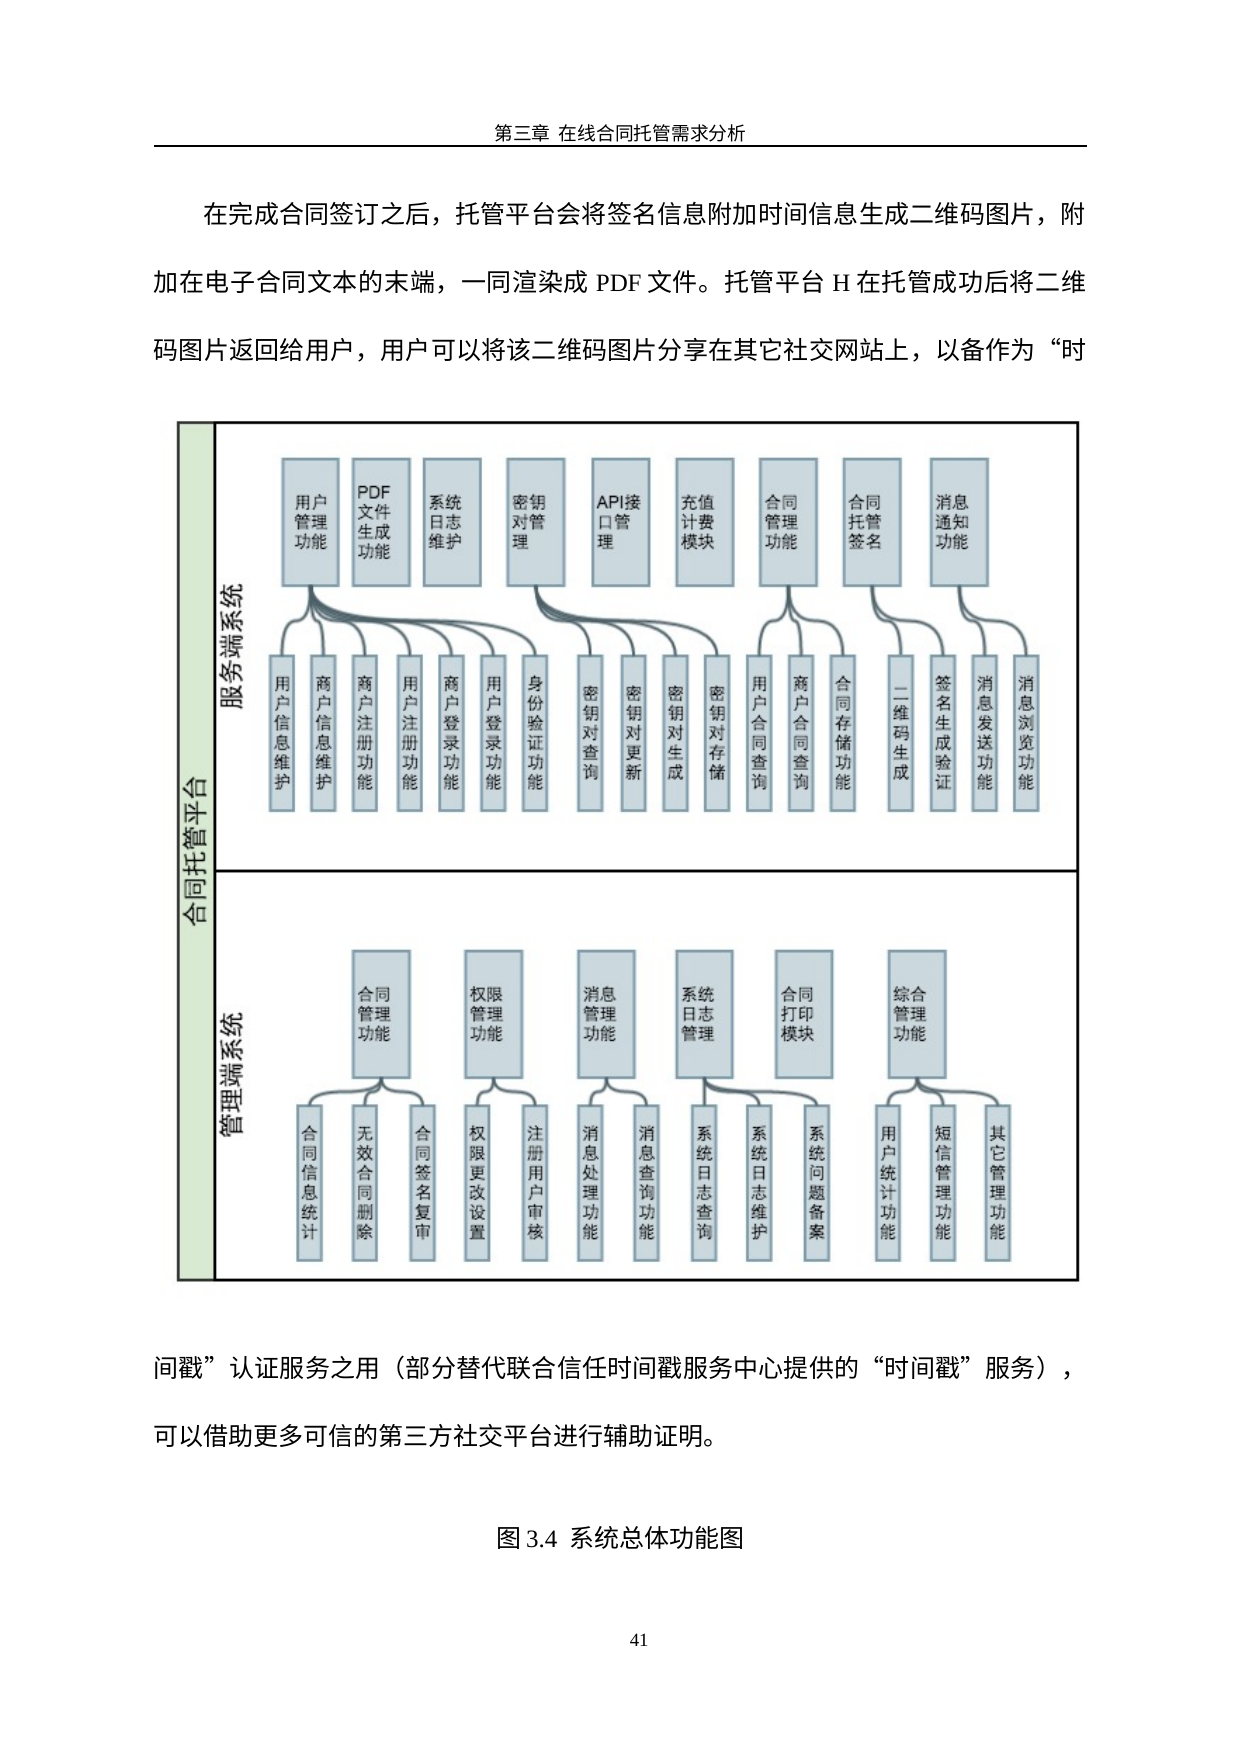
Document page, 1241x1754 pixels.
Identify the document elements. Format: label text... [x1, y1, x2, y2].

text 图3.4 系统总体功能图 [153, 1503, 1087, 1571]
text 在完成合同签订之后，托管平台会将签名信息附加时间信息生成二维码图片，附加在电子合同文本的末端，一同渲染成PDF文件。托管平台H在托管成功后将二维码图片返回给用户，用户可以将该二维码图片分享在其它社交网站上，以备作为“时间戳”认证服务之用（部分替代联合信任时间戳服务中心提供的“时间戳”服务），可以借助更多可信的第三方社交平台进行辅助证明。 [153, 1307, 1087, 1469]
picture [152, 404, 1106, 1307]
text 在完成合同签订之后，托管平台会将签名信息附加时间信息生成二维码图片，附加在电子合同文本的末端，一同渲染成PDF文件。托管平台H在托管成功后将二维码图片返回给用户，用户可以将该二维码图片分享在其它社交网站上，以备作为“时间戳”认证服务之用（部分替代联合信任时间戳服务中心提供的“时间戳”服务），可以借助更多可信的第三方社交平台进行辅助证明。 [153, 178, 1087, 404]
